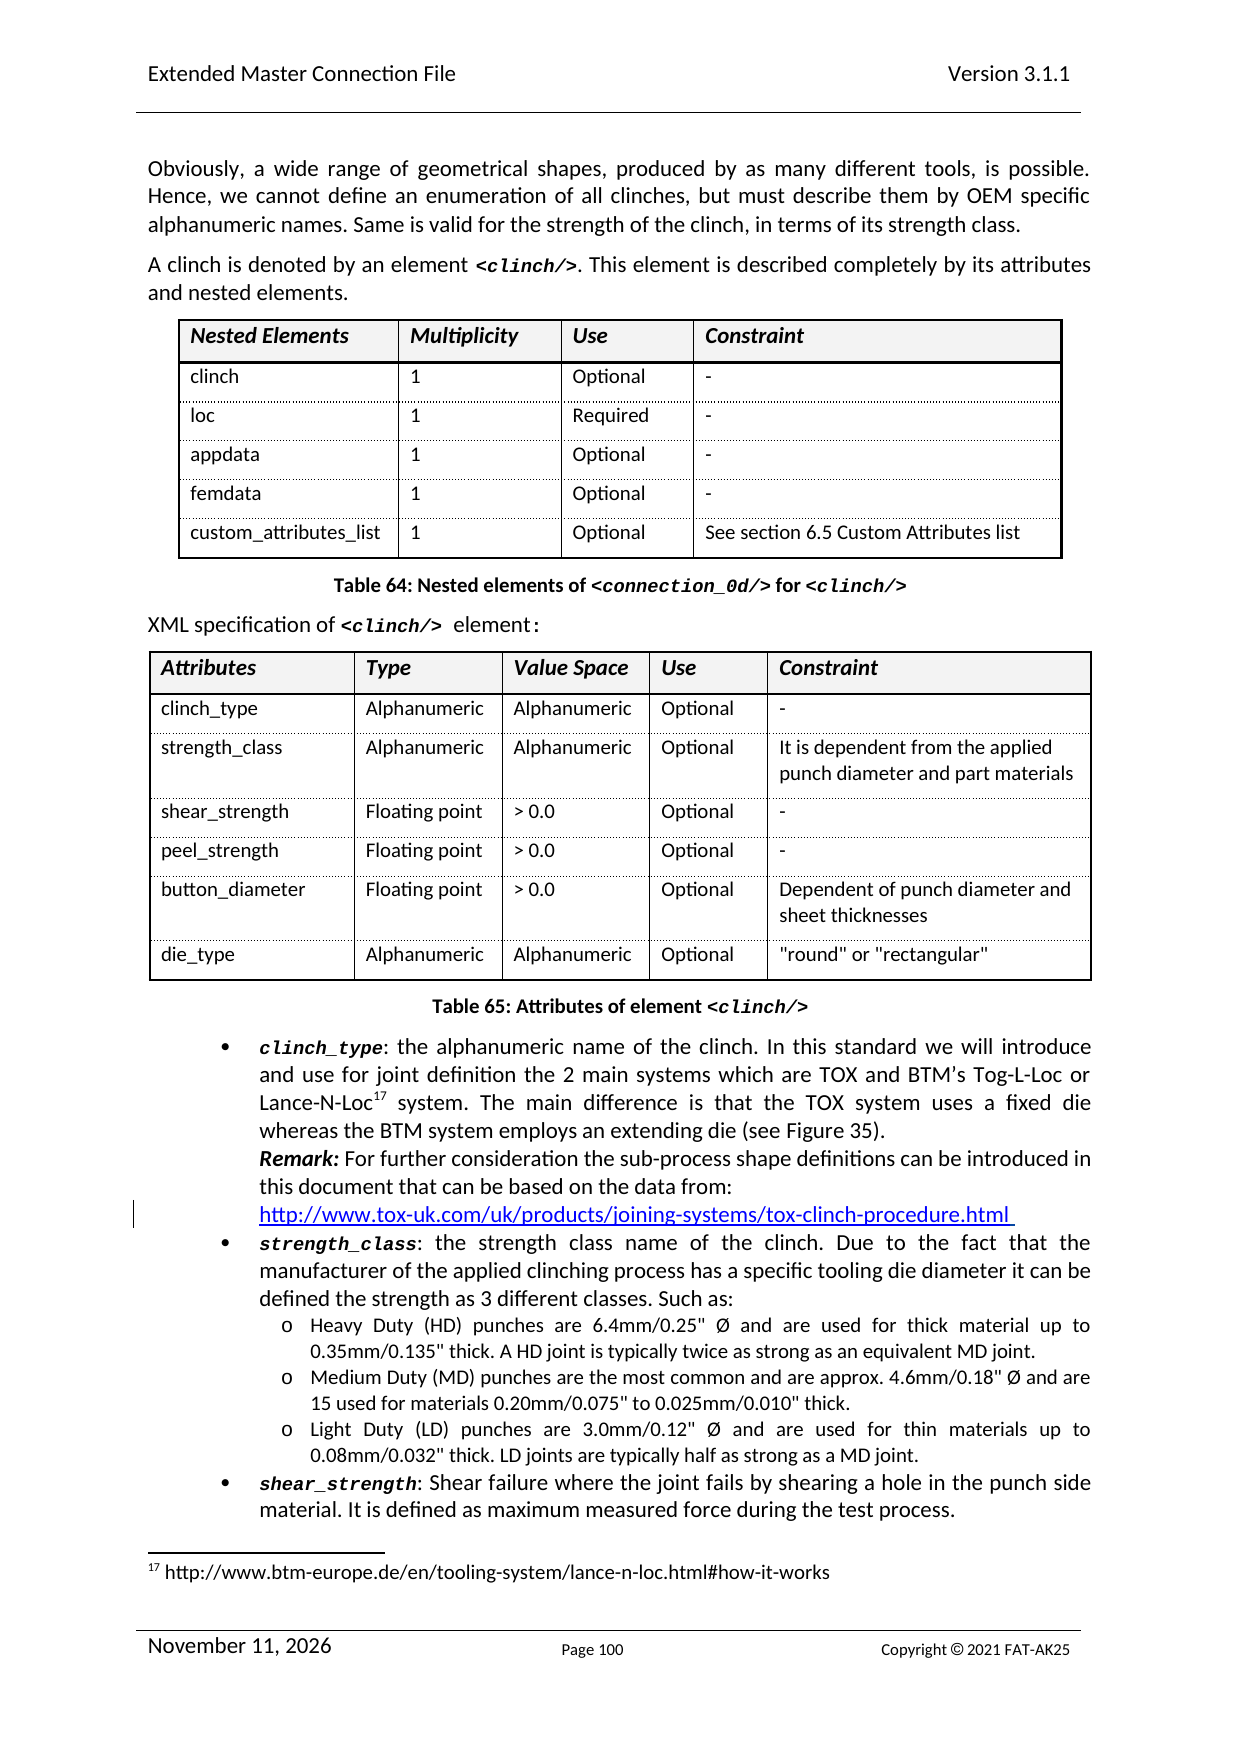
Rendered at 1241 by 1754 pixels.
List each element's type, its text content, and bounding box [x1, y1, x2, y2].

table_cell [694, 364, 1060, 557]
list clinch_type: the alphanumeric name of the clinch. In this standard we will introduce and use for joint definition the 2 main systems which are TOX and BTM’s Tog-L-Loc or Lance-N-Loc system. The main difference is that the TOX system uses a fixed die whereas the BTM system employs an extending die (see Figure 35). [222, 1032, 1092, 1144]
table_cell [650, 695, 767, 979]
text Table : Attributes of element <clinch/> [148, 993, 1092, 1019]
list Heavy Duty (HD) punches are 6.4mm/0.25" Ø and are used for thick material up to 0.35mm/0.135" thick. A HD joint is typically twice as strong as an equivalent MD joint. [281, 1312, 1092, 1364]
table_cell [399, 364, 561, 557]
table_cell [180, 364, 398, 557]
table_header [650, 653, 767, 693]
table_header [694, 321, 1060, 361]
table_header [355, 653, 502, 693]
text Table : Nested elements of <connection_0d/> for <clinch/> [148, 572, 1092, 598]
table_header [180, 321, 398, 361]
list strength_class: the strength class name of the clinch. Due to the fact that the manufacturer of the applied clinching process has a specific tooling die diameter it can be defined the strength as 3 different classes. Such as: [222, 1228, 1092, 1312]
list http://www.tox-uk.com/uk/products/joining-systems/tox-clinch-procedure.html [259, 1200, 1092, 1228]
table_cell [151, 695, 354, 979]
list Light Duty (LD) punches are 3.0mm/0.12" Ø and are used for thin materials up to 0.08mm/0.032" thick. LD joints are typically half as strong as a MD joint. [281, 1416, 1092, 1468]
list Medium Duty (MD) punches are the most common and are approx. 4.6mm/0.18" Ø and are 15 used for materials 0.20mm/0.075" to 0.025mm/0.010" thick. [281, 1364, 1092, 1416]
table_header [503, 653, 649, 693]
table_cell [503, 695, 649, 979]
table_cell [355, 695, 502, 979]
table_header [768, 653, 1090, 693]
list shear_strength: Shear failure where the joint fails by shearing a hole in the punch side material. It is defined as maximum measured force during the test process. [222, 1468, 1092, 1524]
text A clinch is denoted by an element <clinch/>. This element is described completely by its attributes and nested elements. [148, 250, 1092, 306]
text Obviously, a wide range of geometrical shapes, produced by as many different tools, is possible. Hence, we cannot define an enumeration of all clinches, but must describe them by OEM specific alphanumeric names. Same is valid for the strength of the clinch, in terms of its strength class. [148, 154, 1092, 238]
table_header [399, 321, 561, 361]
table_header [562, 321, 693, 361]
list Remark: For further consideration the sub-process shape definitions can be introduced in this document that can be based on the data from: [259, 1144, 1092, 1200]
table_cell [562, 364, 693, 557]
text XML specification of <clinch/> element: [148, 610, 1092, 638]
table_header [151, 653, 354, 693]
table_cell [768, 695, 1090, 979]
